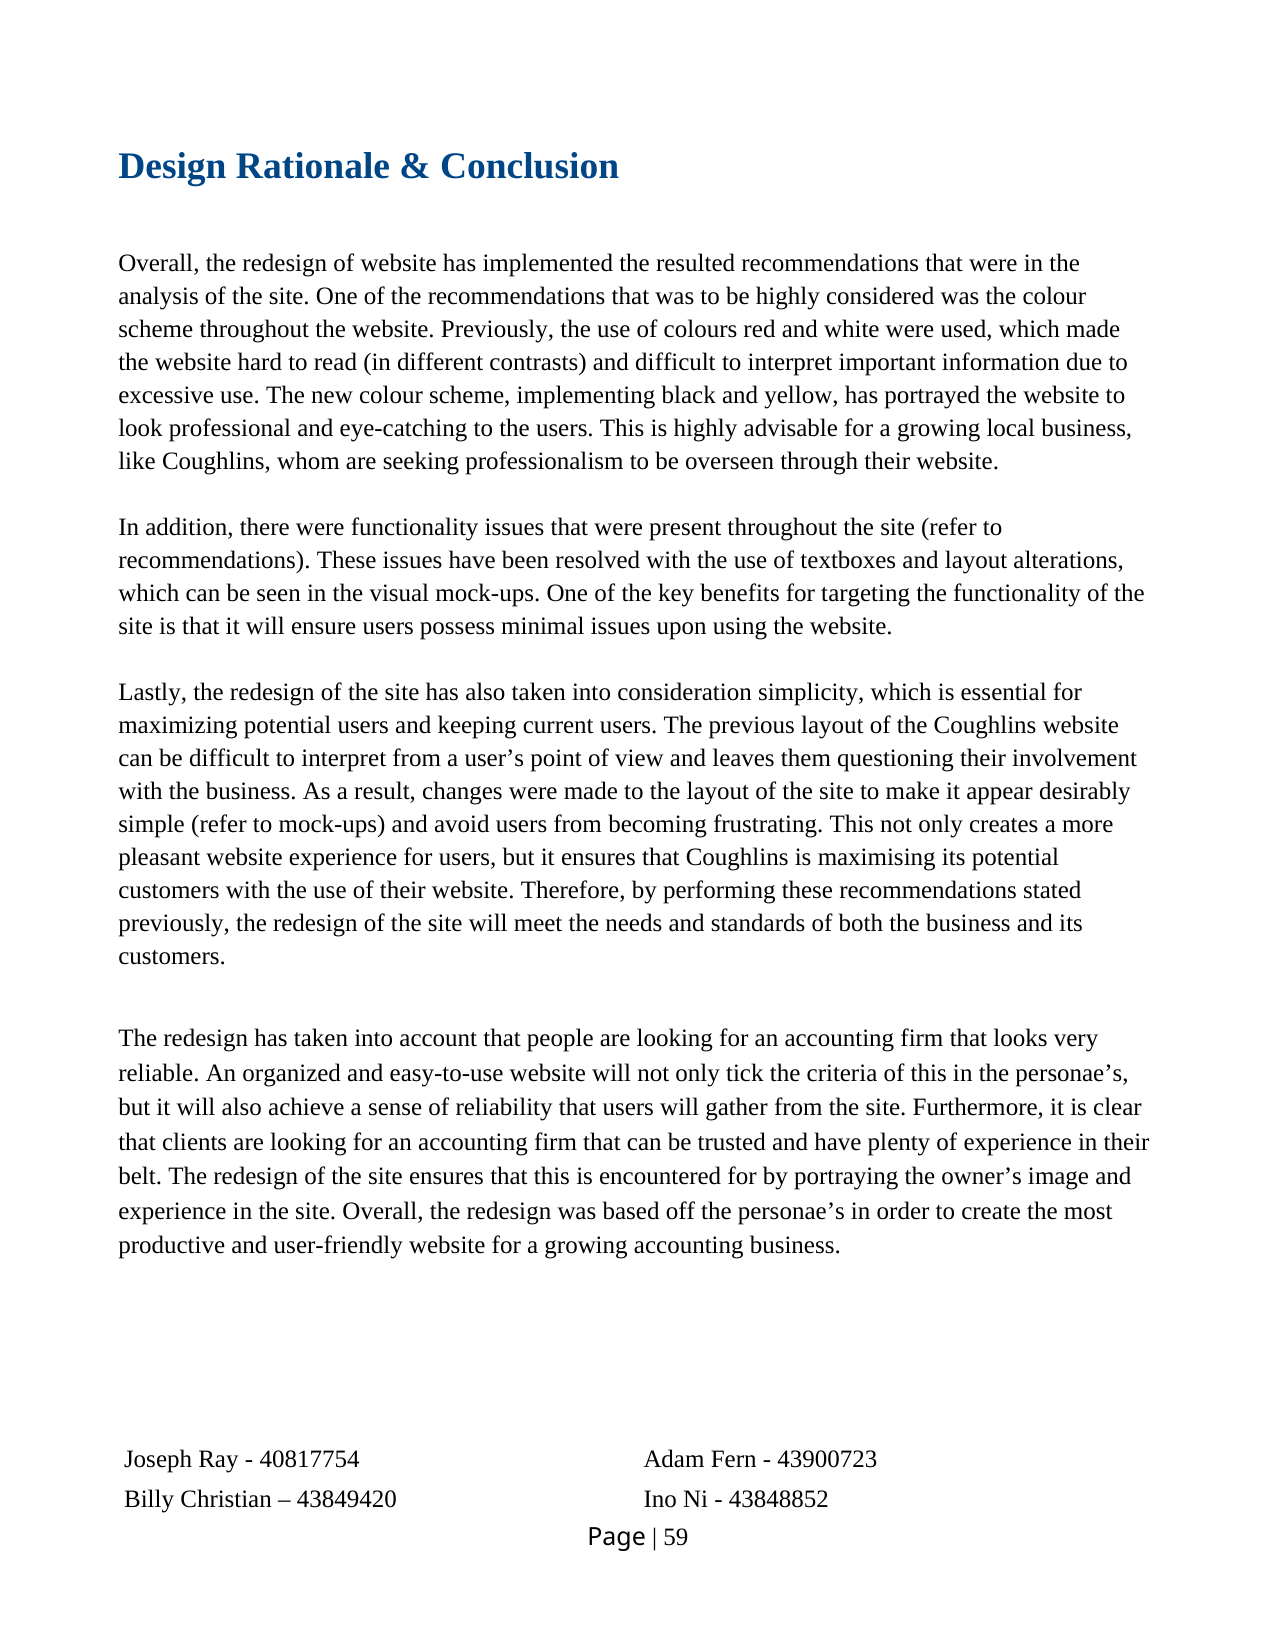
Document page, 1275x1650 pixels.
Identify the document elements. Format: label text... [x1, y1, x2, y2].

text Lastly, the redesign of the site has also taken into consideration simplicity, which is essential for maximizing potential users and keeping current users. The previous layout of the Coughlins website can be difficult to interpret from a user’s point of view and leaves them questioning their involvement with the business. As a result, changes were made to the layout of the site to make it appear desirably simple (refer to mock-ups) and avoid users from becoming frustrating. This not only creates a more pleasant website experience for users, but it ensures that Coughlins is maximising its potential customers with the use of their website. Therefore, by performing these recommendations stated previously, the redesign of the site will meet the needs and standards of both the business and its customers. [118, 677, 1157, 970]
text In addition, there were functionality issues that were present throughout the site (refer to recommendations). These issues have been resolved with the use of textboxes and layout alterations, which can be seen in the visual mock-ups. One of the key benefits for targeting the functionality of the site is that it will ensure users possess minimal issues upon using the website. [118, 512, 1157, 640]
text Overall, the redesign of website has implemented the resulted recommendations that were in the analysis of the site. One of the recommendations that was to be highly considered was the colour scheme throughout the website. Previously, the use of colours red and white were used, which made the website hard to read (in different contrasts) and difficult to interpret important information due to excessive use. The new colour scheme, implementing black and yellow, has portrayed the website to look professional and eye-catching to the users. This is highly advisable for a growing local business, like Coughlins, whom are seeking professionalism to be overseen through their website. [118, 248, 1157, 475]
text The redesign has taken into account that people are looking for an accounting firm that looks very reliable. An organized and easy-to-use website will not only tick the criteria of this in the personae’s, but it will also achieve a sense of reliability that users will gather from the site. Furthermore, it is clear that clients are looking for an accounting firm that can be trusted and have plenty of experience in their belt. The redesign of the site ensures that this is encountered for by portraying the owner’s image and experience in the site. Overall, the redesign was based off the personae’s in order to create the most productive and user-friendly website for a growing accounting business. [118, 1023, 1157, 1259]
subtitle Design Rationale & Conclusion [118, 143, 1157, 186]
